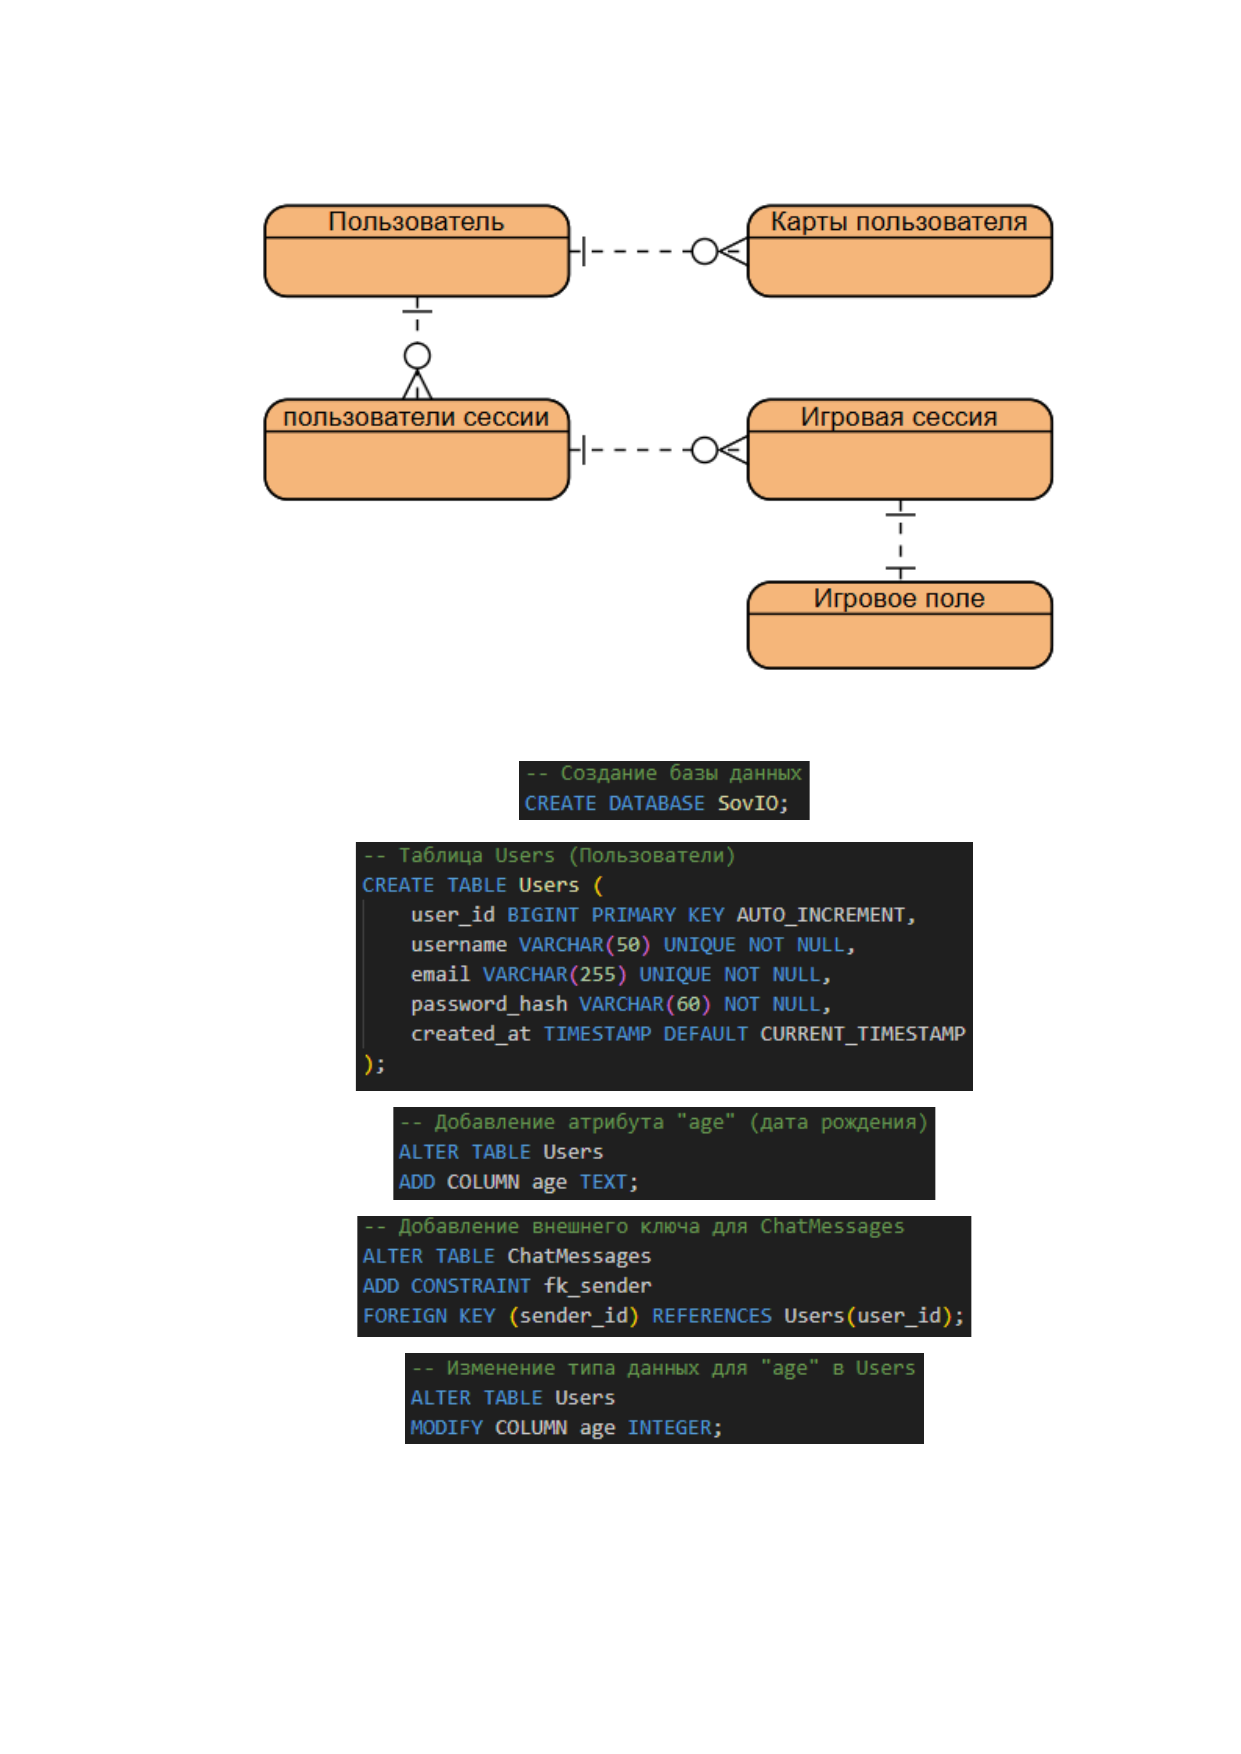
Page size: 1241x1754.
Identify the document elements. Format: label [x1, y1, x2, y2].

picture [355, 842, 973, 1091]
picture [357, 1216, 972, 1337]
picture [393, 1107, 936, 1200]
picture [202, 118, 1127, 745]
picture [519, 761, 810, 820]
picture [405, 1353, 924, 1444]
